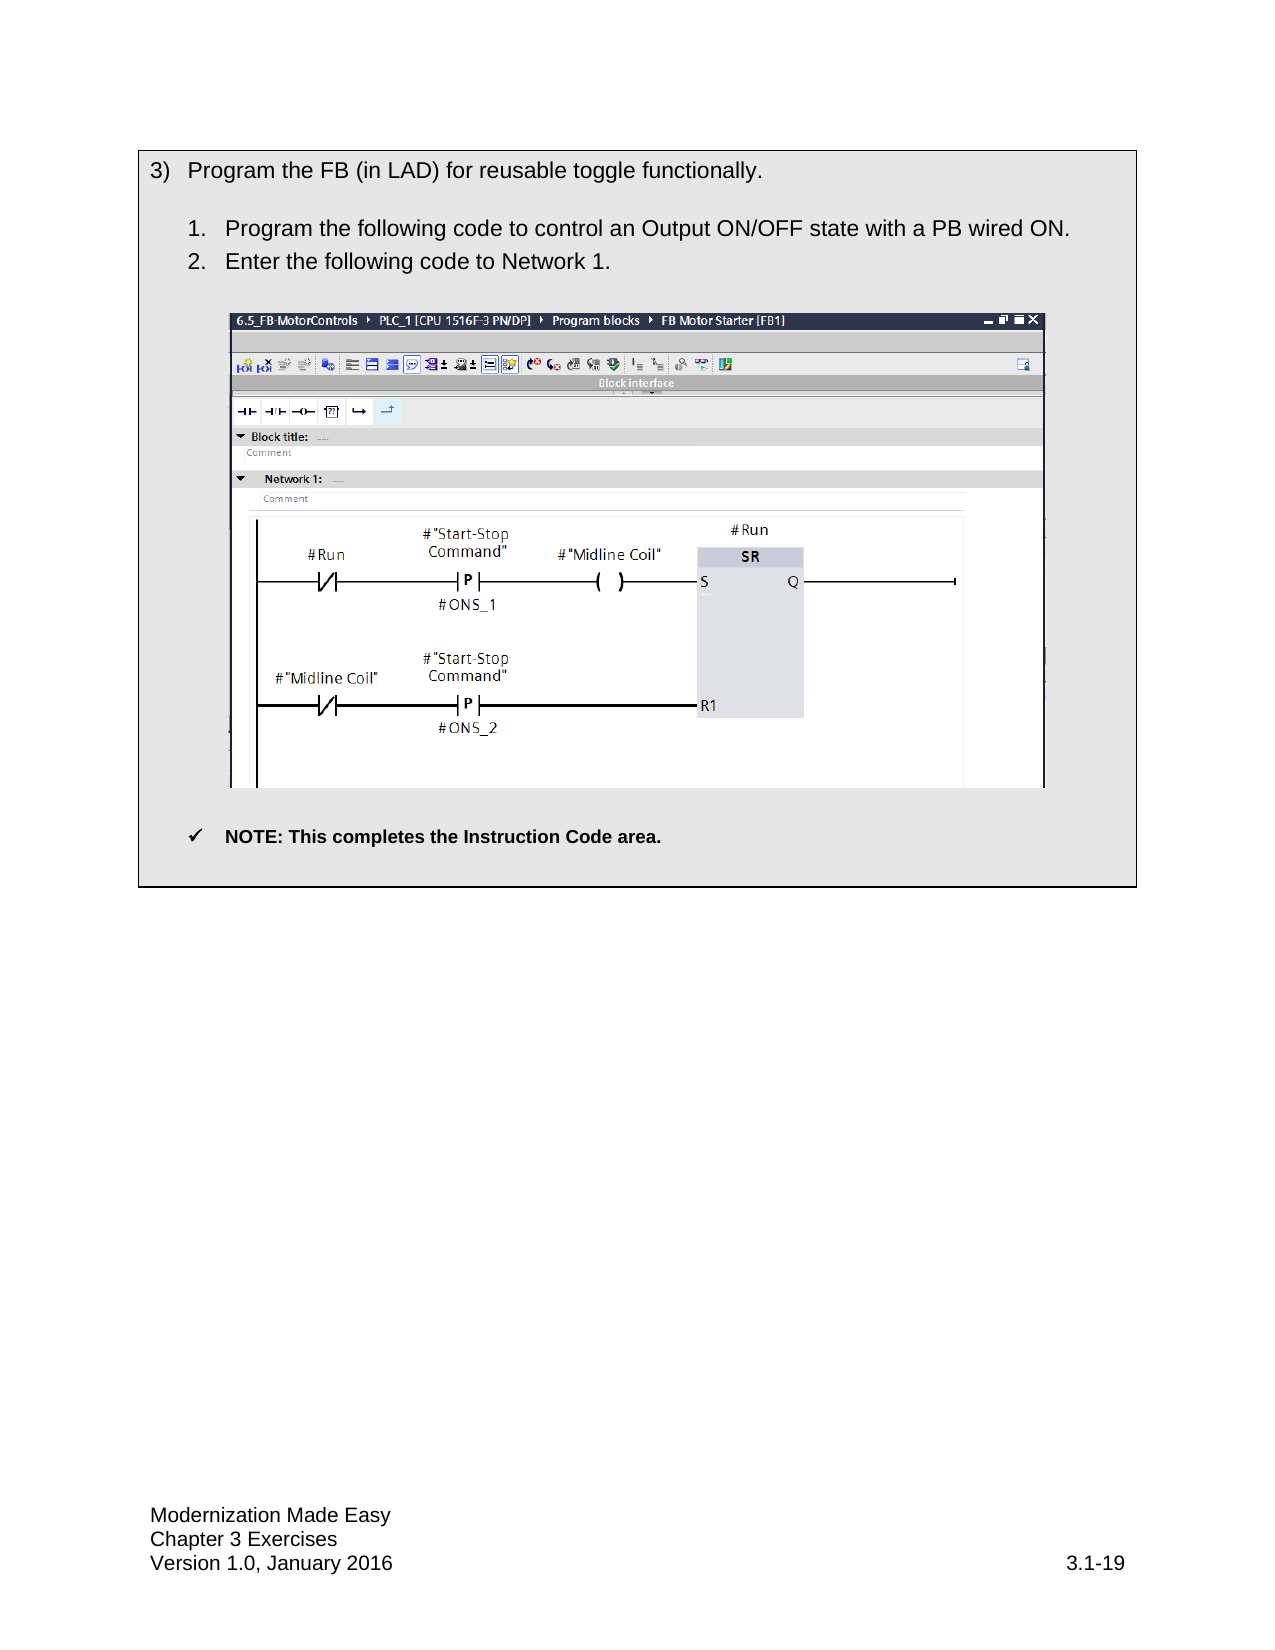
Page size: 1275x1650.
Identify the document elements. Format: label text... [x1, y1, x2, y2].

table_header Program the FB (in LAD) for reusable toggle functionally. Program the following code to control an Output ON/OFF state with a PB wired ON. Enter the following code to Network 1. NOTE: This completes the Instruction Code area. [139, 151, 1136, 886]
picture [228, 313, 1047, 788]
